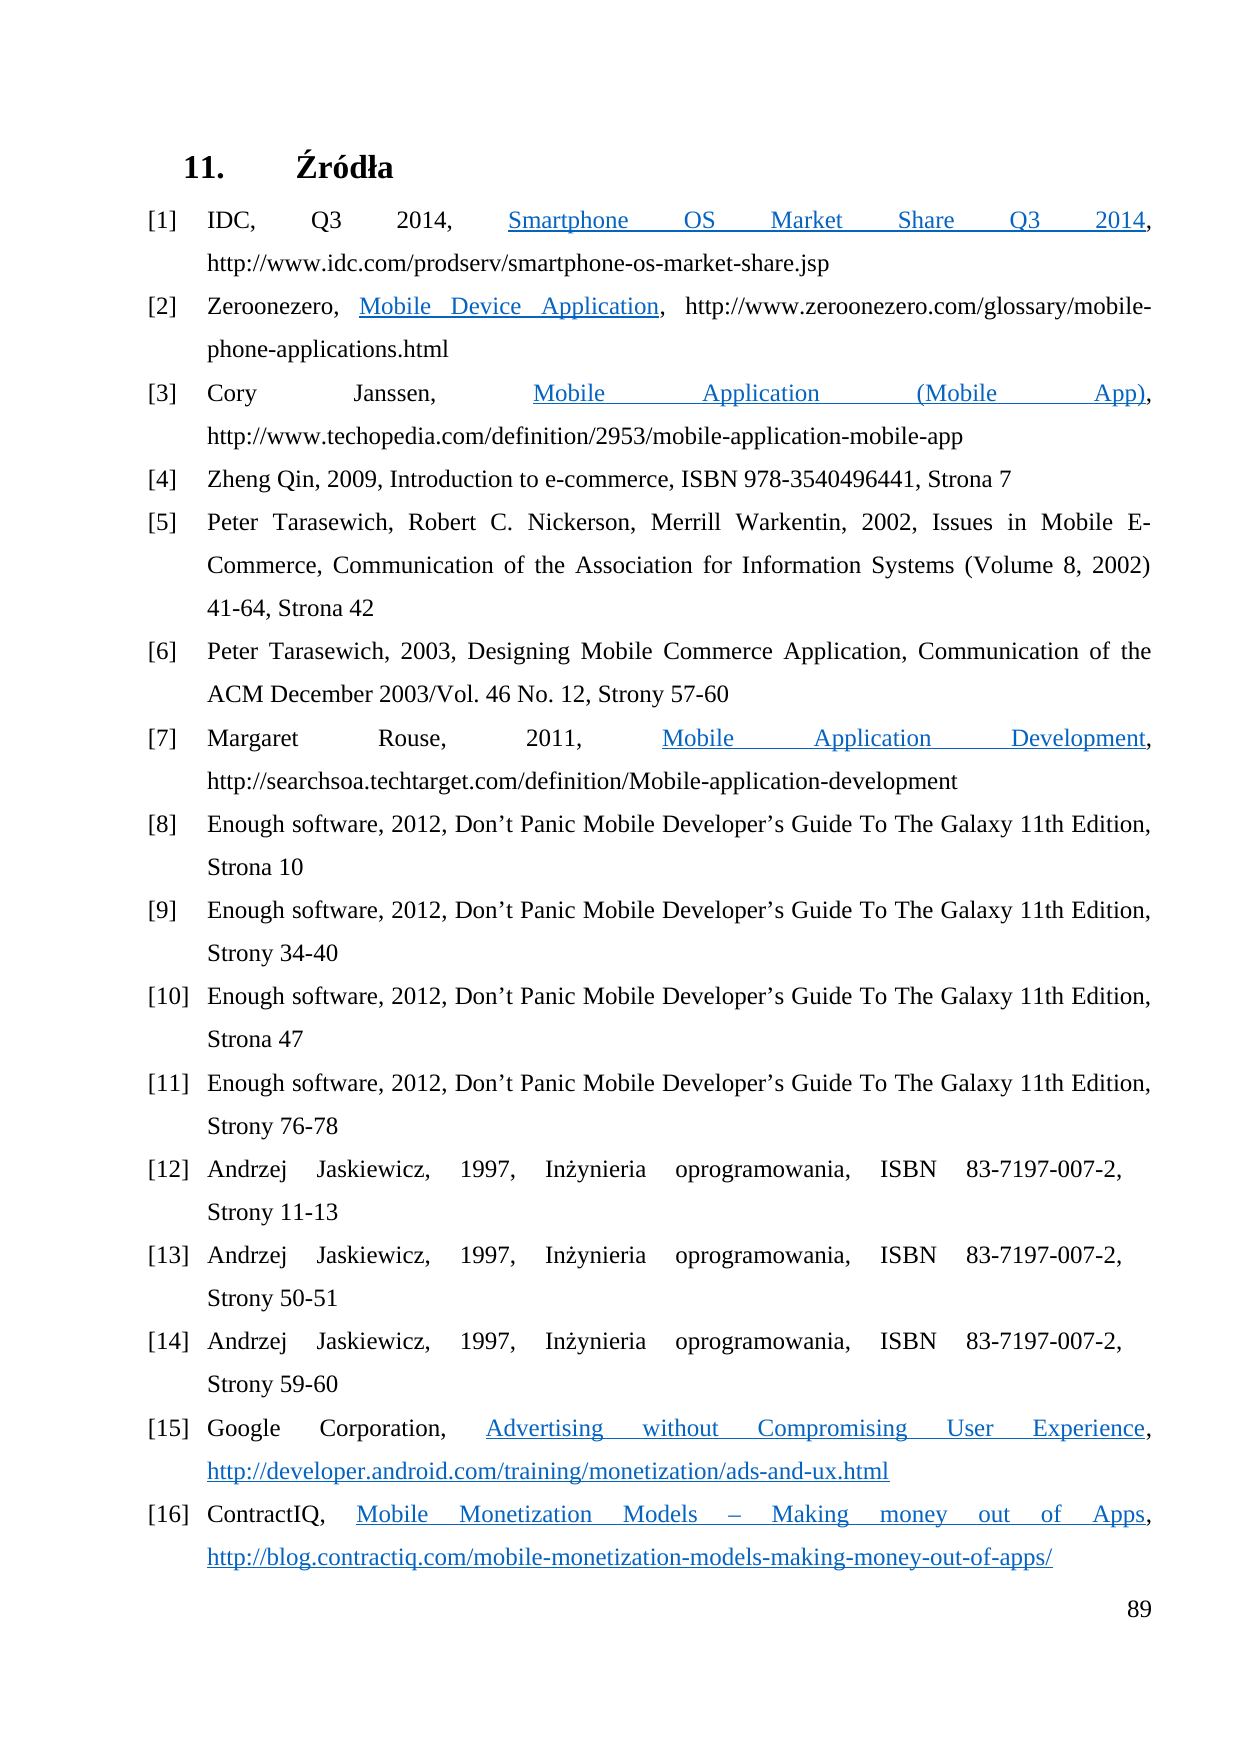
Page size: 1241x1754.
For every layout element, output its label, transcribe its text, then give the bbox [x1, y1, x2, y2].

list Andrzej Jaskiewicz, 1997, Inżynieria oprogramowania, ISBN 83-7197-007-2, Strony 11-13 [148, 1154, 1152, 1226]
list Andrzej Jaskiewicz, 1997, Inżynieria oprogramowania, ISBN 83-7197-007-2, Strony 50-51 [148, 1240, 1152, 1312]
list Enough software, 2012, Don’t Panic Mobile Developer’s Guide To The Galaxy 11th Edition, Strony 76-78 [148, 1068, 1152, 1139]
list Enough software, 2012, Don’t Panic Mobile Developer’s Guide To The Galaxy 11th Edition, Strona 10 [148, 809, 1152, 881]
list IDC, Q3 2014, Smartphone OS Market Share Q3 2014, http://www.idc.com/prodserv/smartphone-os-market-share.jsp [148, 205, 1152, 277]
list Zheng Qin, 2009, Introduction to e-commerce, ISBN 978-3540496441, Strona 7 [148, 464, 1152, 493]
list ContractIQ, Mobile Monetization Models – Making money out of Apps, http://blog.contractiq.com/mobile-monetization-models-making-money-out-of-apps/ [148, 1499, 1152, 1571]
list Cory Janssen, Mobile Application (Mobile App), http://www.techopedia.com/definition/2953/mobile-application-mobile-app [148, 378, 1152, 449]
list Zeroonezero, Mobile Device Application, http://www.zeroonezero.com/glossary/mobile-phone-applications.html [148, 291, 1152, 363]
list Enough software, 2012, Don’t Panic Mobile Developer’s Guide To The Galaxy 11th Edition, Strona 47 [148, 981, 1152, 1053]
list Google Corporation, Advertising without Compromising User Experience, http://developer.android.com/training/monetization/ads-and-ux.html [148, 1413, 1152, 1484]
list Andrzej Jaskiewicz, 1997, Inżynieria oprogramowania, ISBN 83-7197-007-2, Strony 59-60 [148, 1326, 1152, 1398]
subtitle Źródła [183, 148, 1152, 186]
list Peter Tarasewich, Robert C. Nickerson, Merrill Warkentin, 2002, Issues in Mobile E-Commerce, Communication of the Association for Information Systems (Volume 8, 2002) 41-64, Strona 42 [148, 507, 1152, 622]
list Enough software, 2012, Don’t Panic Mobile Developer’s Guide To The Galaxy 11th Edition, Strony 34-40 [148, 895, 1152, 967]
list Margaret Rouse, 2011, Mobile Application Development, http://searchsoa.techtarget.com/definition/Mobile-application-development [148, 723, 1152, 794]
list Peter Tarasewich, 2003, Designing Mobile Commerce Application, Communication of the ACM December 2003/Vol. 46 No. 12, Strony 57-60 [148, 636, 1152, 708]
